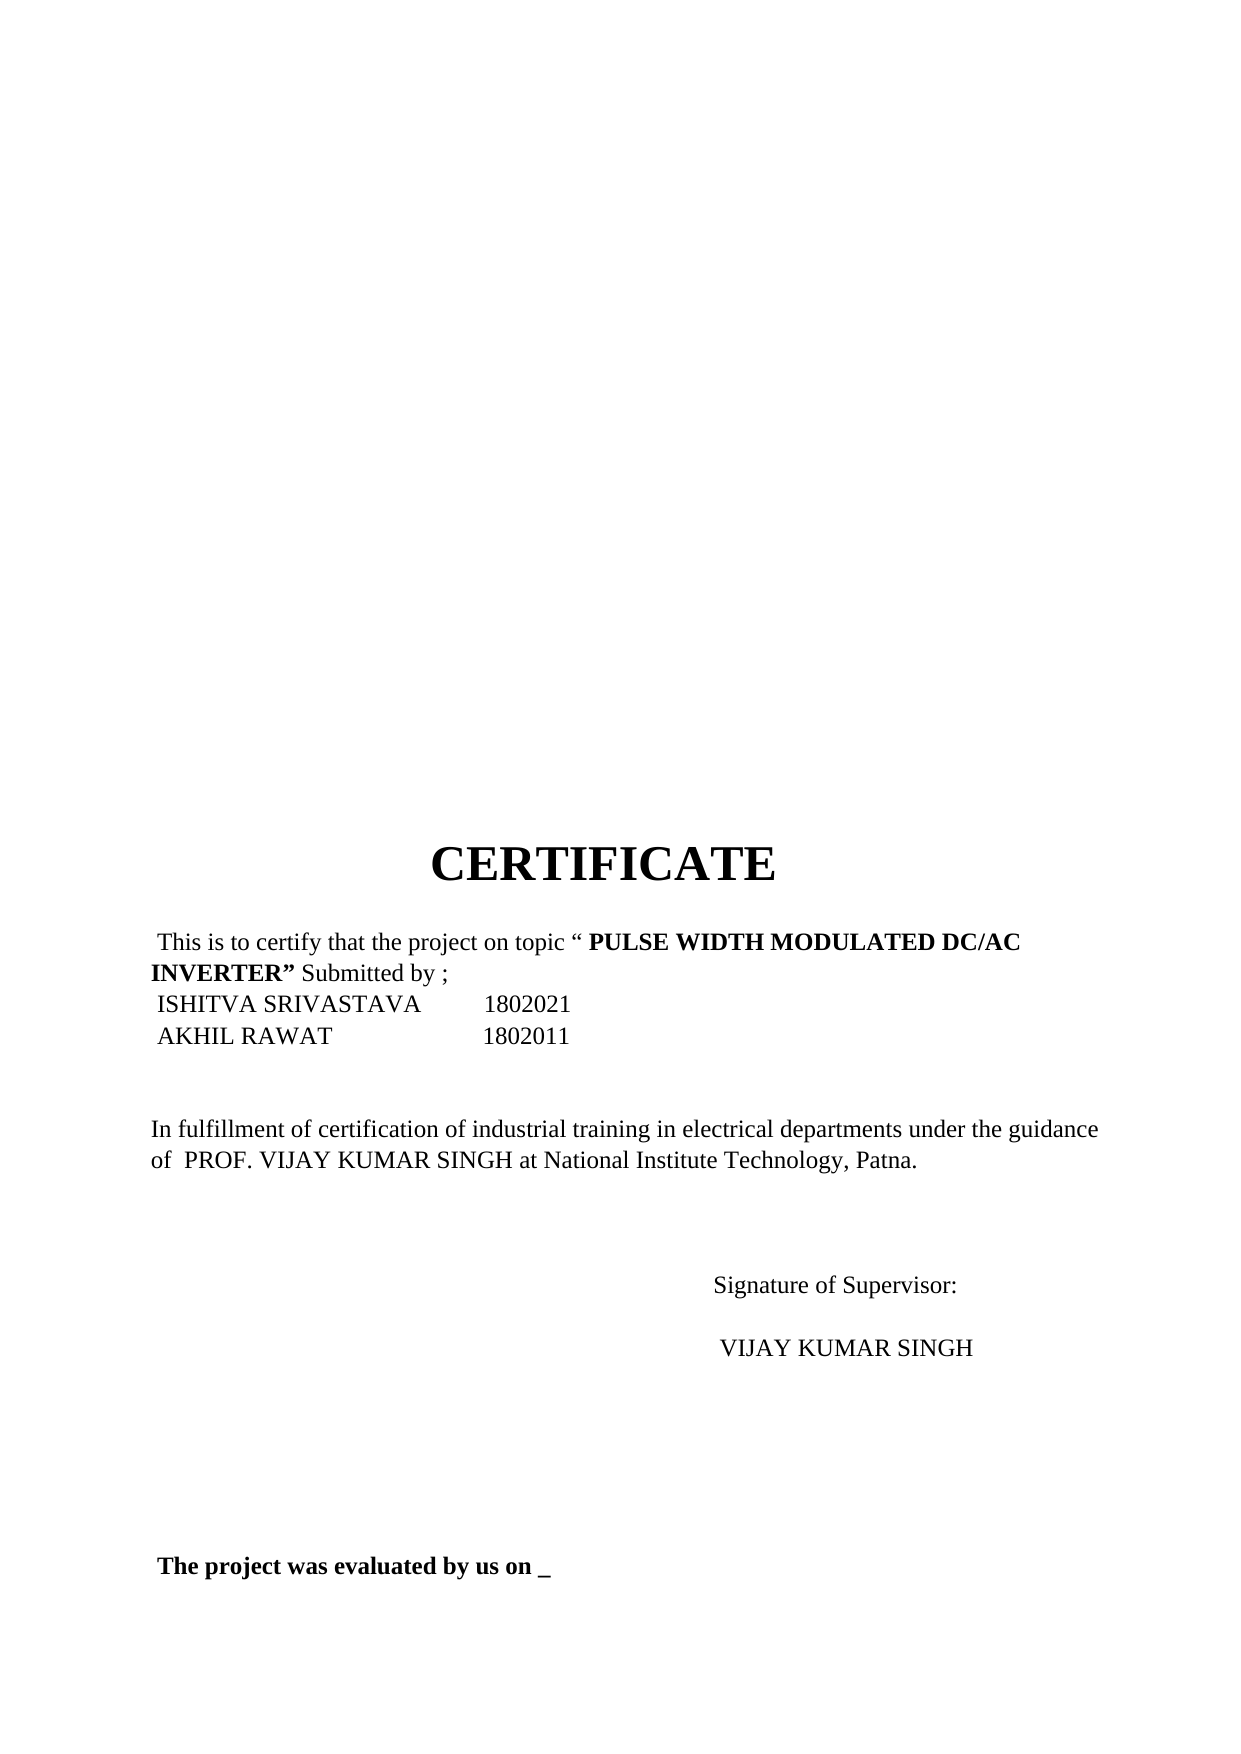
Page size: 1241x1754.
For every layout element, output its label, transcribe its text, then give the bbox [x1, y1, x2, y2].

text ISHITVA SRIVASTAVA 1802021 [151, 989, 1103, 1018]
text Signature of Supervisor: [151, 1270, 1103, 1299]
text This is to certify that the project on topic “ PULSE WIDTH MODULATED DC/AC INVERTER” Submitted by ; [151, 927, 1103, 987]
text In fulfillment of certification of industrial training in electrical departments under the guidance of PROF. VIJAY KUMAR SINGH at National Institute Technology, Patna. [151, 1114, 1103, 1174]
text The project was evaluated by us on _ [151, 1551, 1103, 1580]
text CERTIFICATE [151, 834, 1103, 891]
text AKHIL RAWAT 1802011 [151, 1021, 1103, 1049]
text VIJAY KUMAR SINGH [151, 1333, 1103, 1361]
